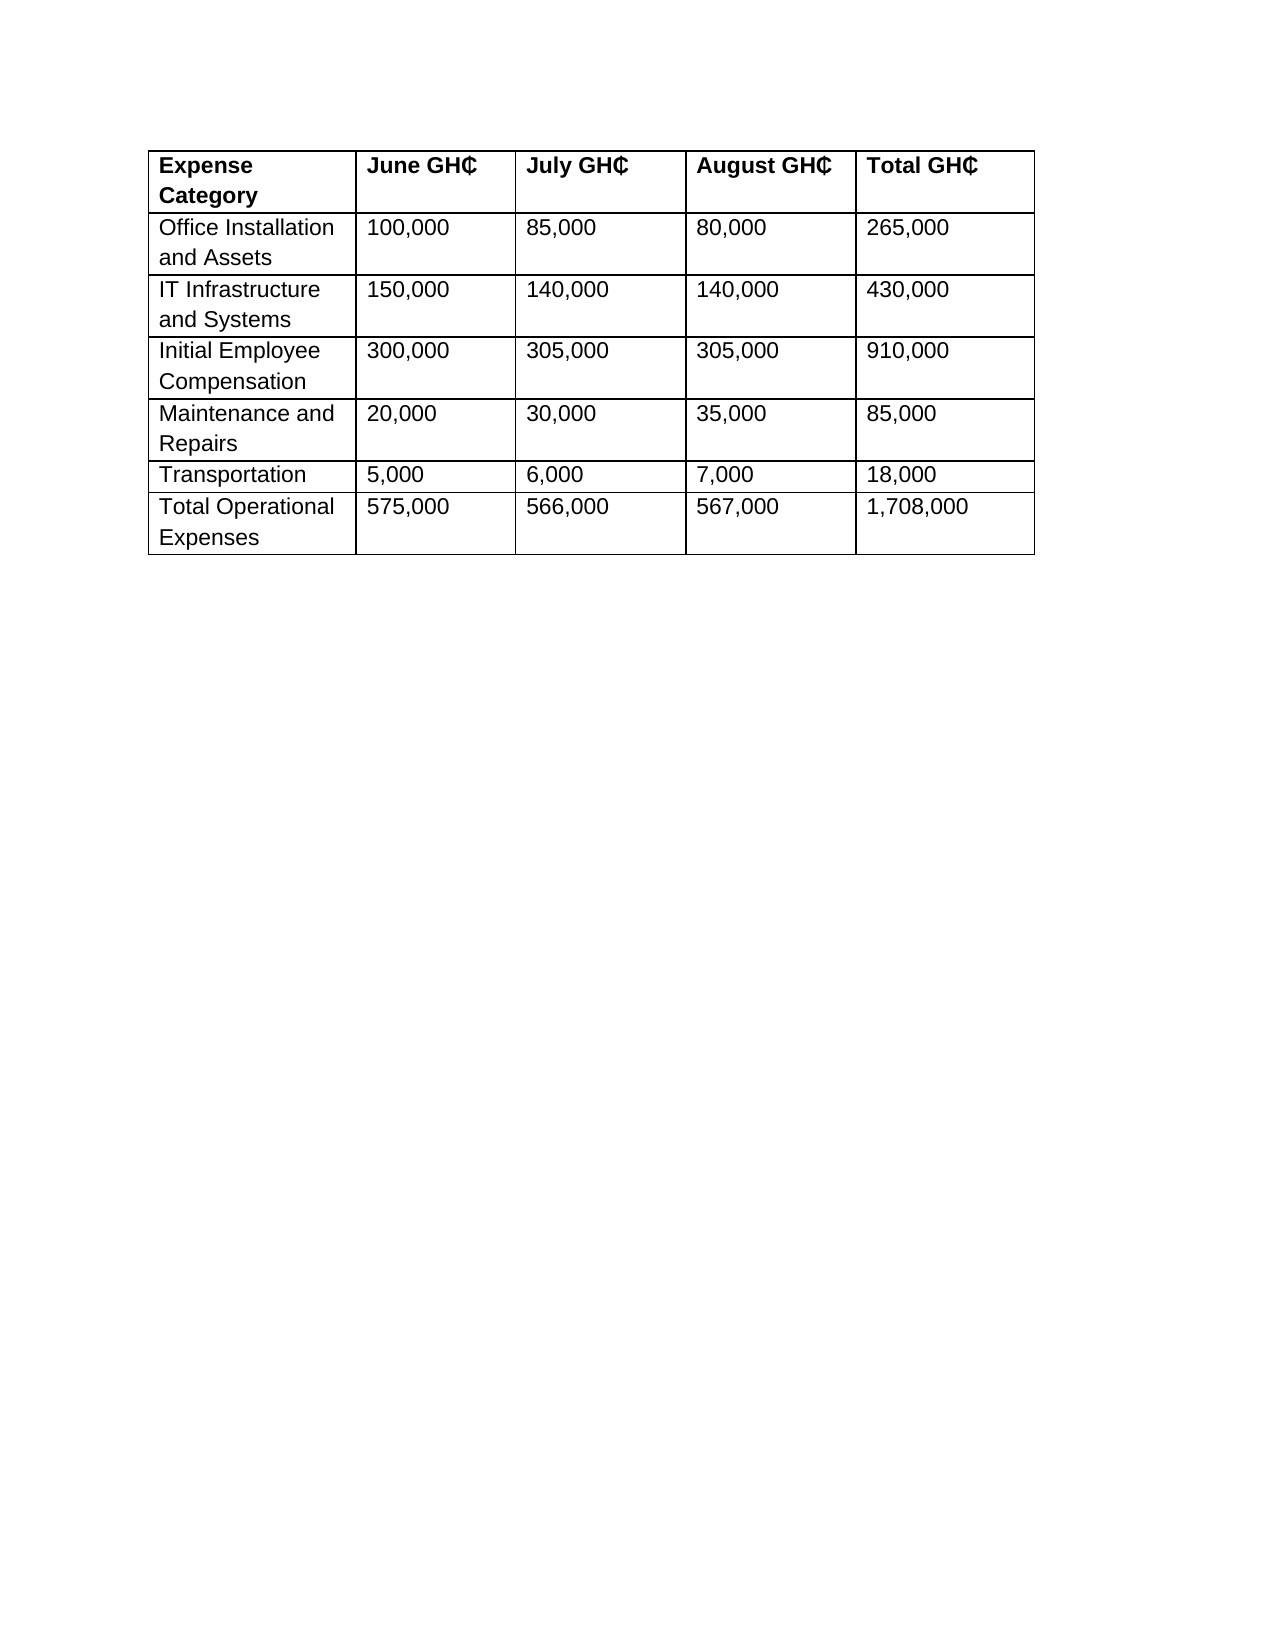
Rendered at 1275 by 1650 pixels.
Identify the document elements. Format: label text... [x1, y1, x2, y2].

table_cell 567,000 [687, 493, 855, 554]
table_cell 575,000 [357, 493, 515, 554]
table_cell 566,000 [516, 493, 685, 554]
table_cell Initial Employee Compensation [149, 338, 355, 398]
table_cell 1,708,000 [857, 493, 1034, 554]
table_cell 910,000 [857, 338, 1034, 398]
table_header July GH₵ [516, 152, 685, 212]
table_cell 140,000 [516, 276, 685, 336]
table_cell Transportation [149, 462, 355, 492]
table_cell 5,000 [357, 462, 515, 492]
table_cell 85,000 [857, 400, 1034, 460]
table_cell 100,000 [357, 214, 515, 274]
table_cell Total Operational Expenses [149, 493, 355, 554]
table_cell 20,000 [357, 400, 515, 460]
table_cell Maintenance and Repairs [149, 400, 355, 460]
table_header Expense Category [149, 152, 355, 212]
table_cell 18,000 [857, 462, 1034, 492]
table_header August GH₵ [687, 152, 855, 212]
table_cell 85,000 [516, 214, 685, 274]
table_cell 430,000 [857, 276, 1034, 336]
table_cell 30,000 [516, 400, 685, 460]
table_cell 265,000 [857, 214, 1034, 274]
table_header Total GH₵ [857, 152, 1034, 212]
table_header June GH₵ [357, 152, 515, 212]
table_cell 150,000 [357, 276, 515, 336]
table_cell 300,000 [357, 338, 515, 398]
table_cell 305,000 [687, 338, 855, 398]
table_cell 7,000 [687, 462, 855, 492]
table_cell 80,000 [687, 214, 855, 274]
table_cell IT Infrastructure and Systems [149, 276, 355, 336]
table_cell Office Installation and Assets [149, 214, 355, 274]
table_cell 305,000 [516, 338, 685, 398]
table_cell 6,000 [516, 462, 685, 492]
table_cell 35,000 [687, 400, 855, 460]
table_cell 140,000 [687, 276, 855, 336]
